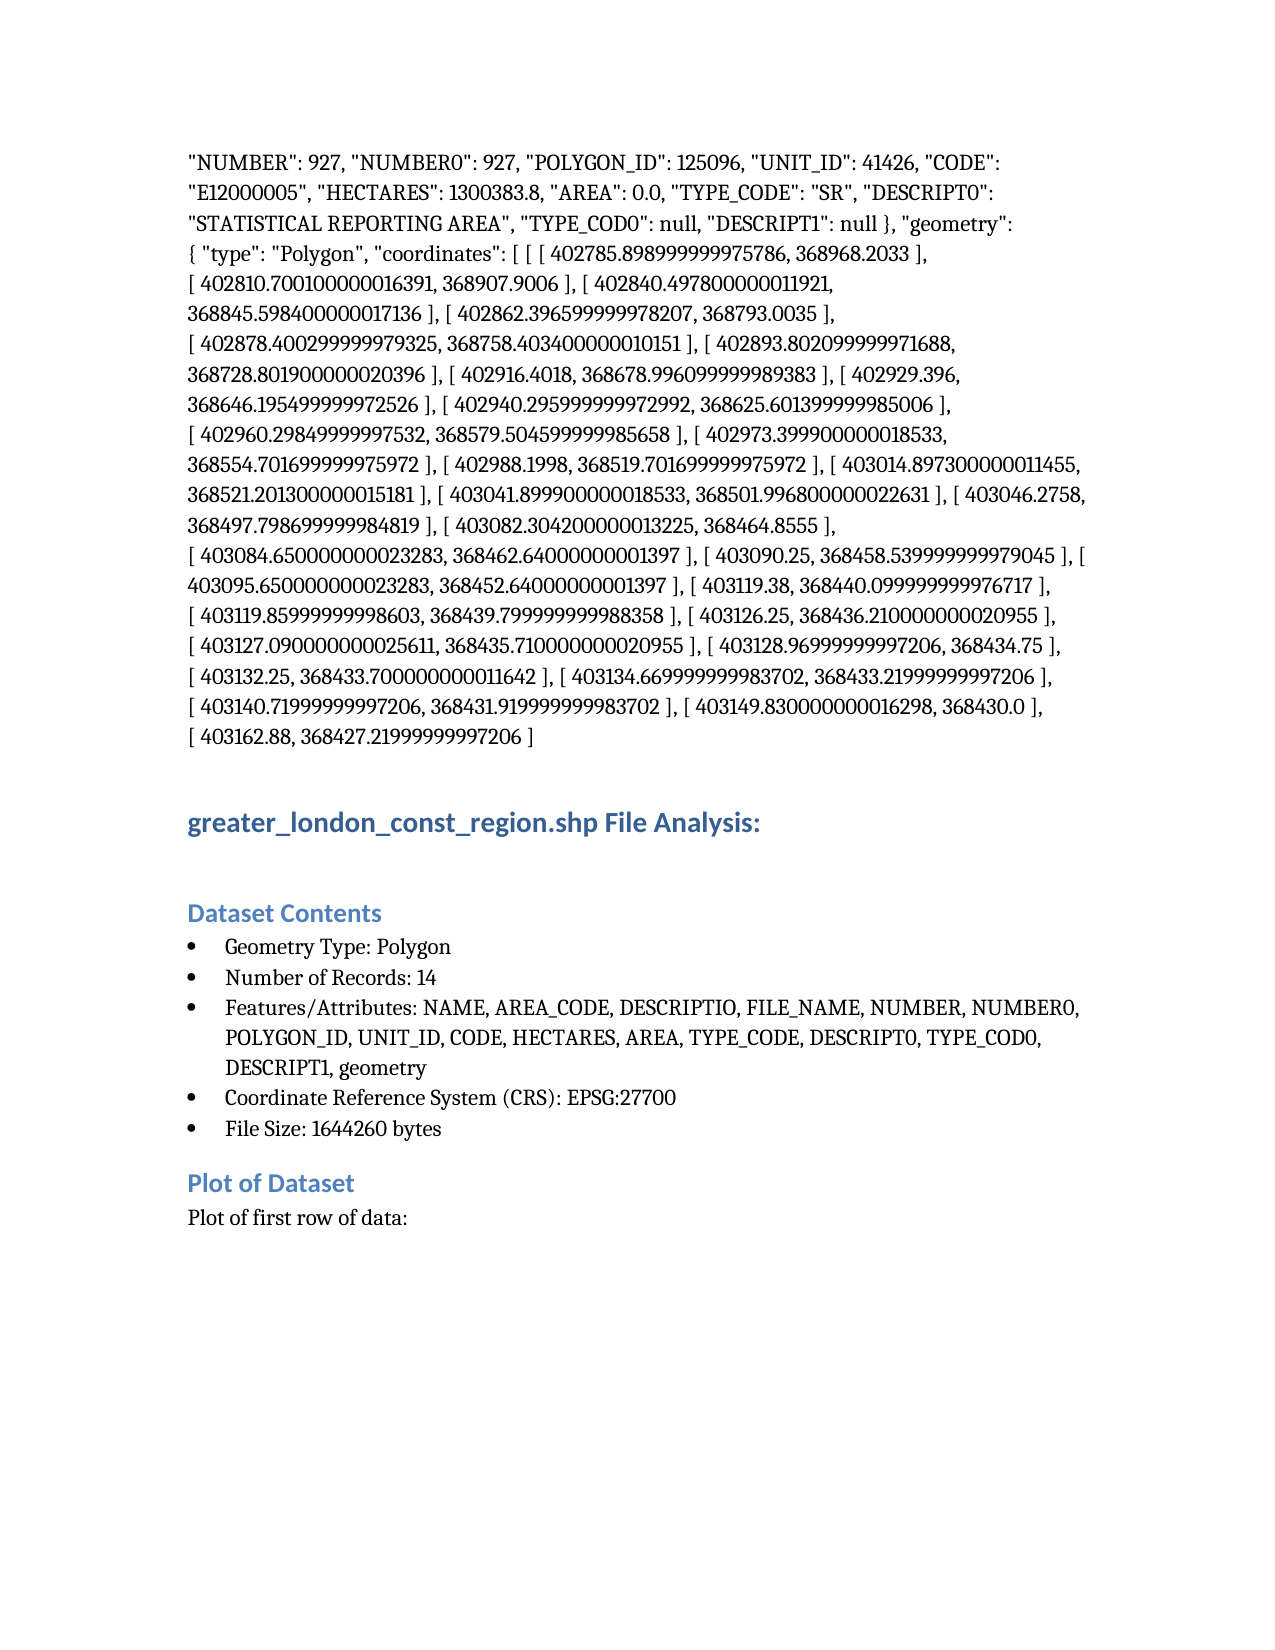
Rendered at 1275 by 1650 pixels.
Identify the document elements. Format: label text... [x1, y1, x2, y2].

list File Size: 1644260 bytes [187, 1115, 1087, 1142]
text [187, 150, 1087, 750]
list Number of Records: 14 [187, 964, 1087, 991]
list Features/Attributes: NAME, AREA_CODE, DESCRIPTIO, FILE_NAME, NUMBER, NUMBER0, POLYGON_ID, UNIT_ID, CODE, HECTARES, AREA, TYPE_CODE, DESCRIPT0, TYPE_COD0, DESCRIPT1, geometry [187, 994, 1087, 1081]
list Geometry Type: Polygon [187, 934, 1087, 960]
subtitle Plot of Dataset [187, 1166, 1087, 1199]
subtitle greater_london_const_region.shp File Analysis: [187, 804, 1087, 840]
subtitle Dataset Contents [187, 896, 1087, 929]
list Coordinate Reference System (CRS): EPSG:27700 [187, 1085, 1087, 1111]
text Plot of first row of data: [187, 1204, 1087, 1231]
